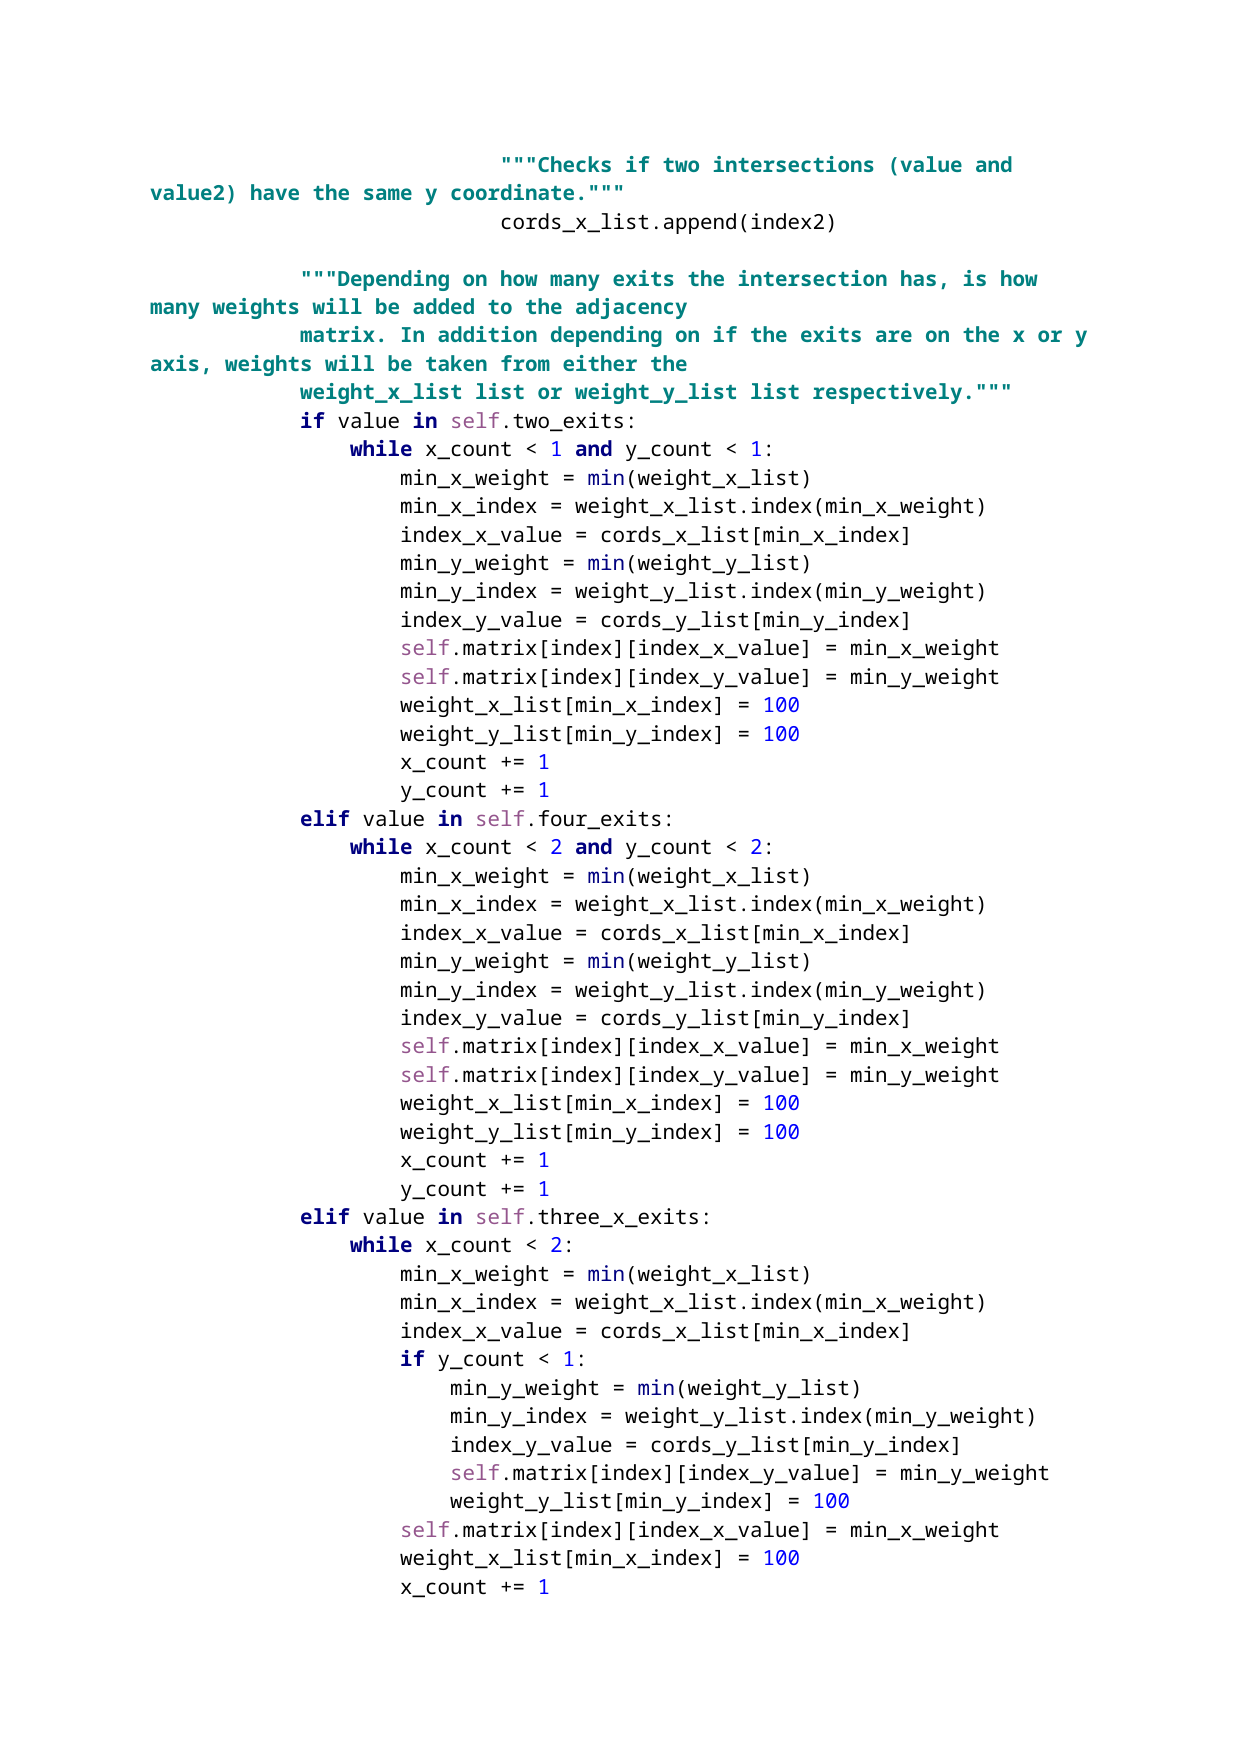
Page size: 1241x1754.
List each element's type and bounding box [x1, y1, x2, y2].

text [150, 150, 1090, 1600]
